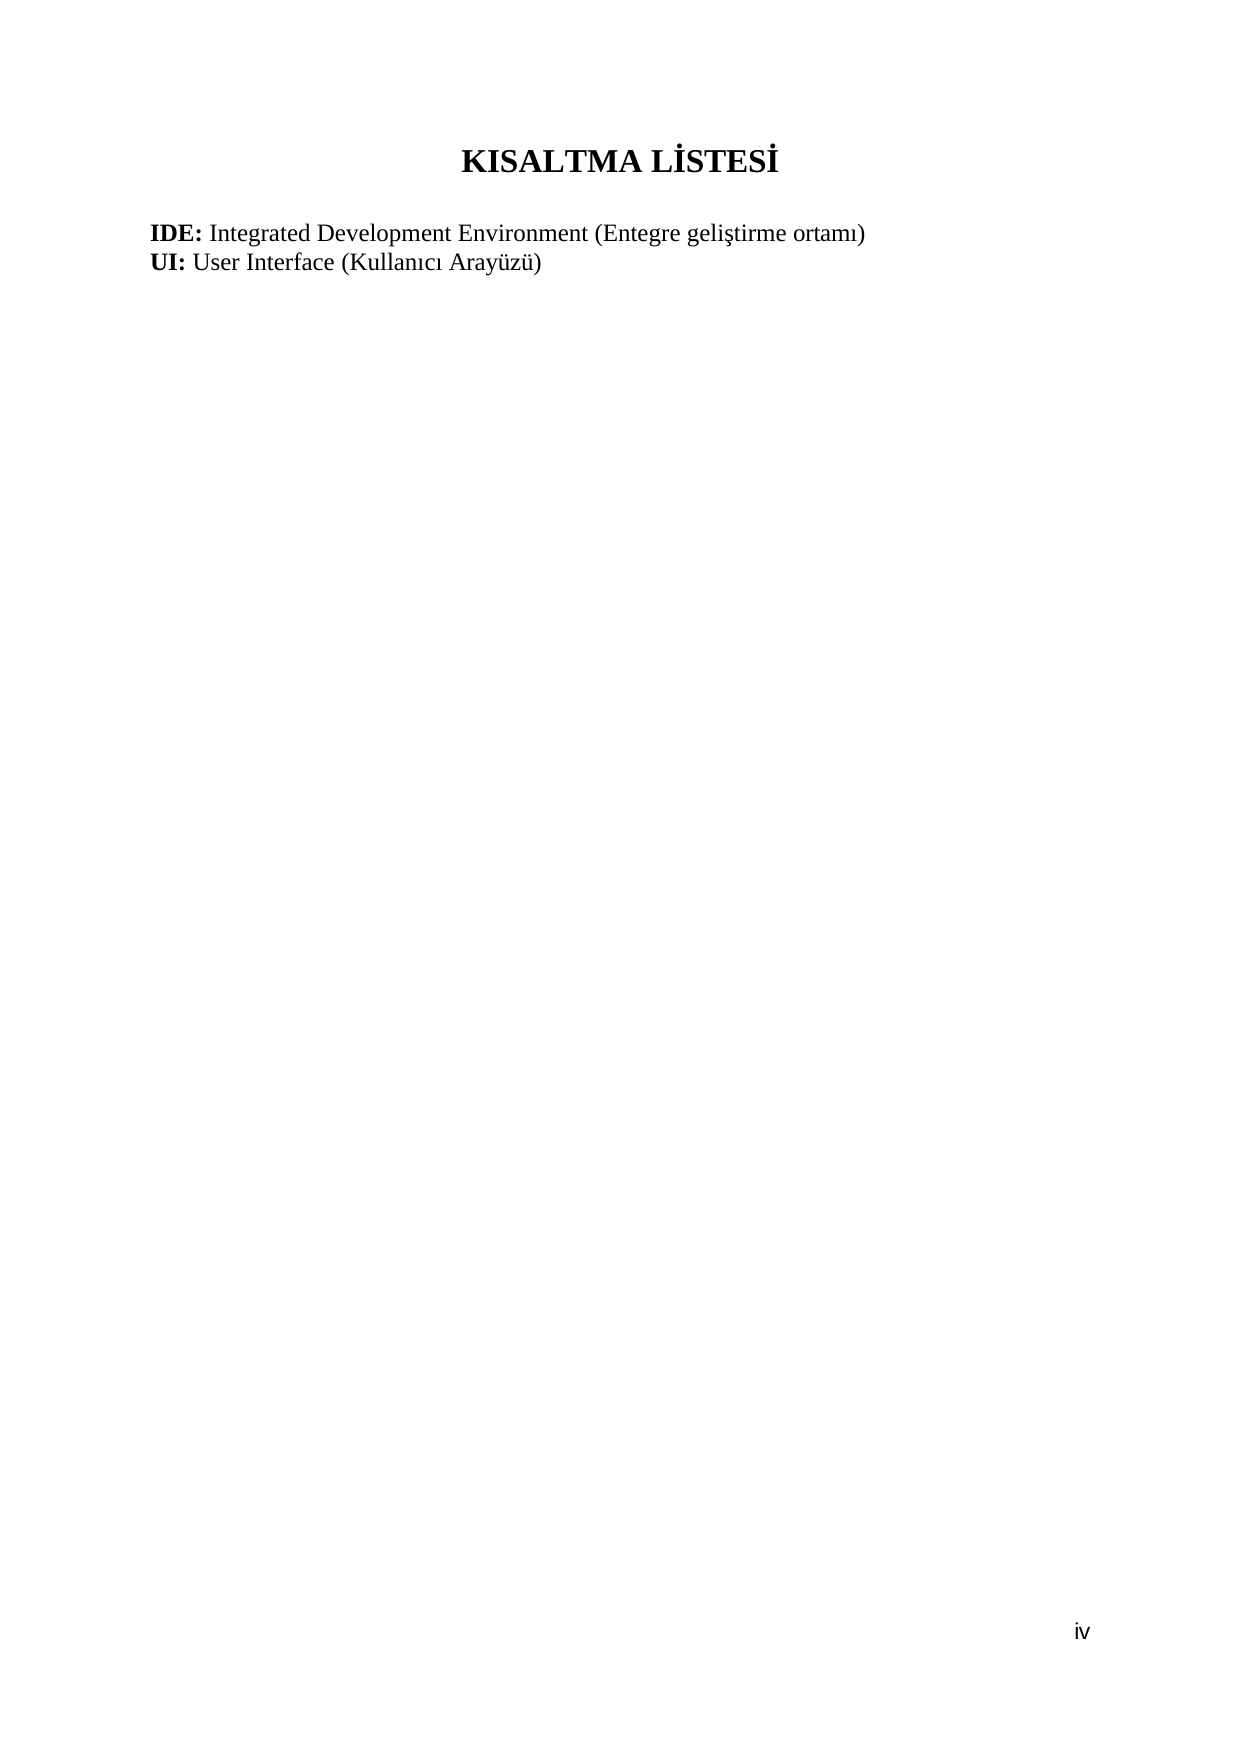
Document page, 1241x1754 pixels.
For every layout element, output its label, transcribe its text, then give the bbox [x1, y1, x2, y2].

text UI: User Interface (Kullanıcı Arayüzü) [150, 247, 1105, 276]
subtitle KISALTMA LİSTESİ [147, 142, 1093, 180]
text IDE: Integrated Development Environment (Entegre geliştirme ortamı) [150, 218, 1105, 247]
